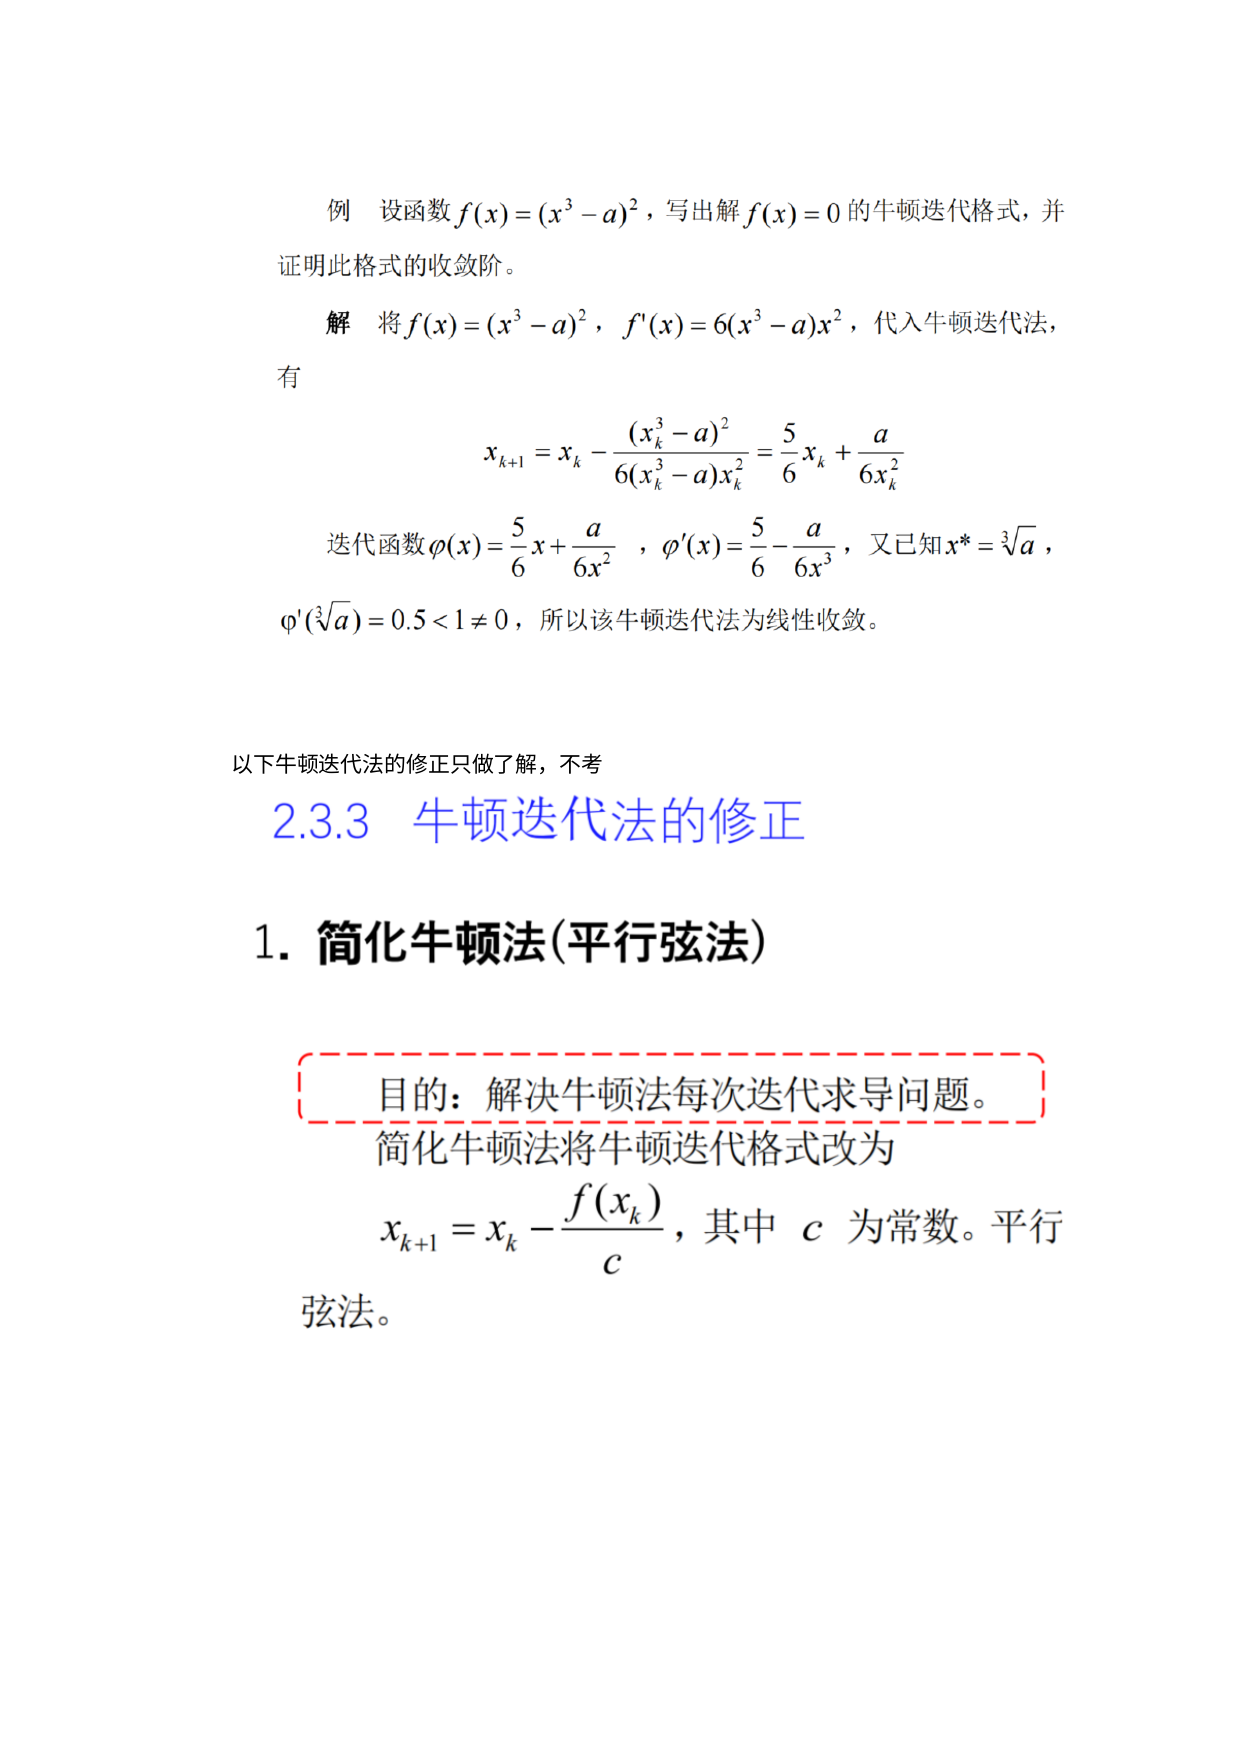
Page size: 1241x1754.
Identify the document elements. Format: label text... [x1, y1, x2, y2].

list 以下牛顿迭代法的修正只做了解，不考 [187, 747, 1053, 779]
picture [231, 779, 1097, 1361]
picture [231, 162, 1097, 724]
